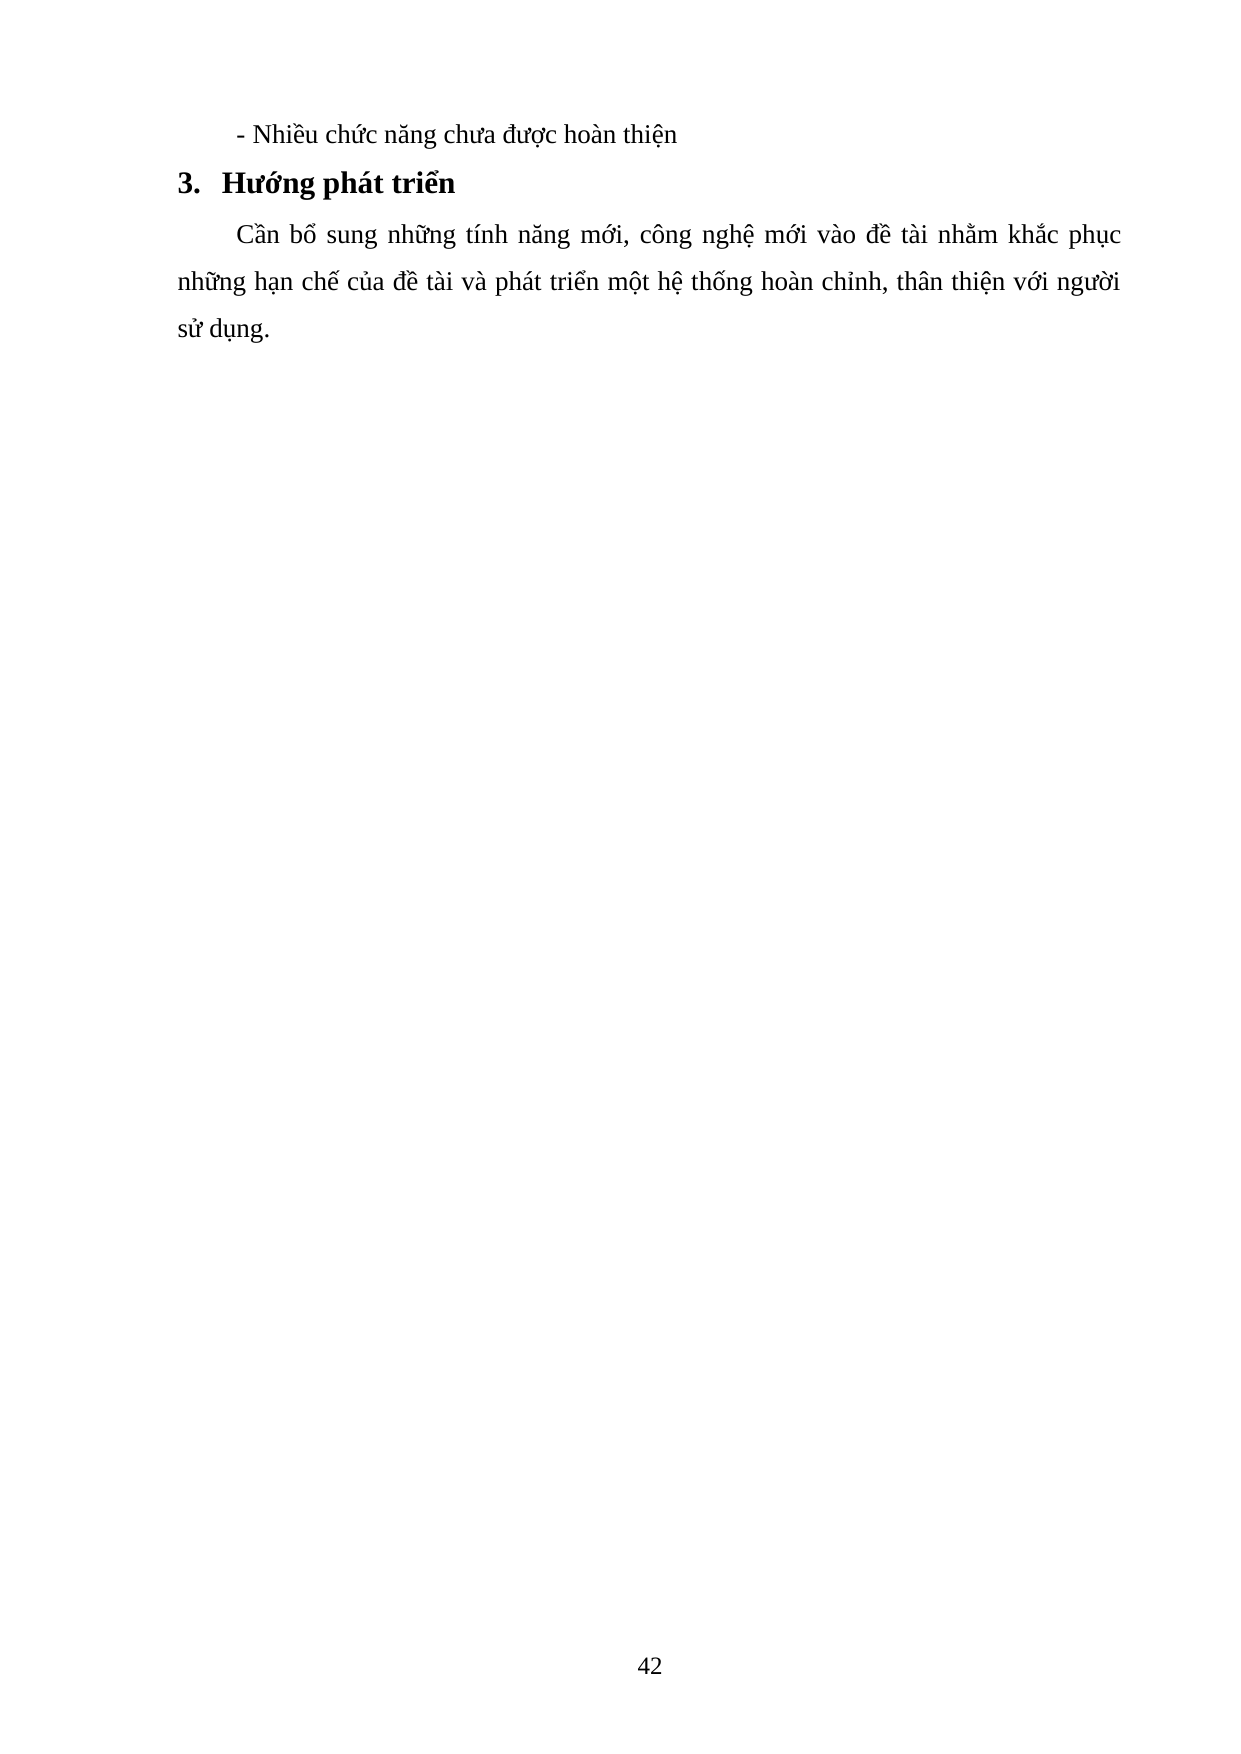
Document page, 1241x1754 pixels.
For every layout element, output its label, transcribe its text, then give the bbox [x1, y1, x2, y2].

text Cần bổ sung những tính năng mới, công nghệ mới vào đề tài nhằm khắc phục những hạn chế của đề tài và phát triển một hệ thống hoàn chỉnh, thân thiện với người sử dụng. [177, 219, 1122, 343]
list Hướng phát triển [177, 165, 1122, 201]
list Nhiều chức năng chưa được hoàn thiện [177, 118, 1122, 149]
